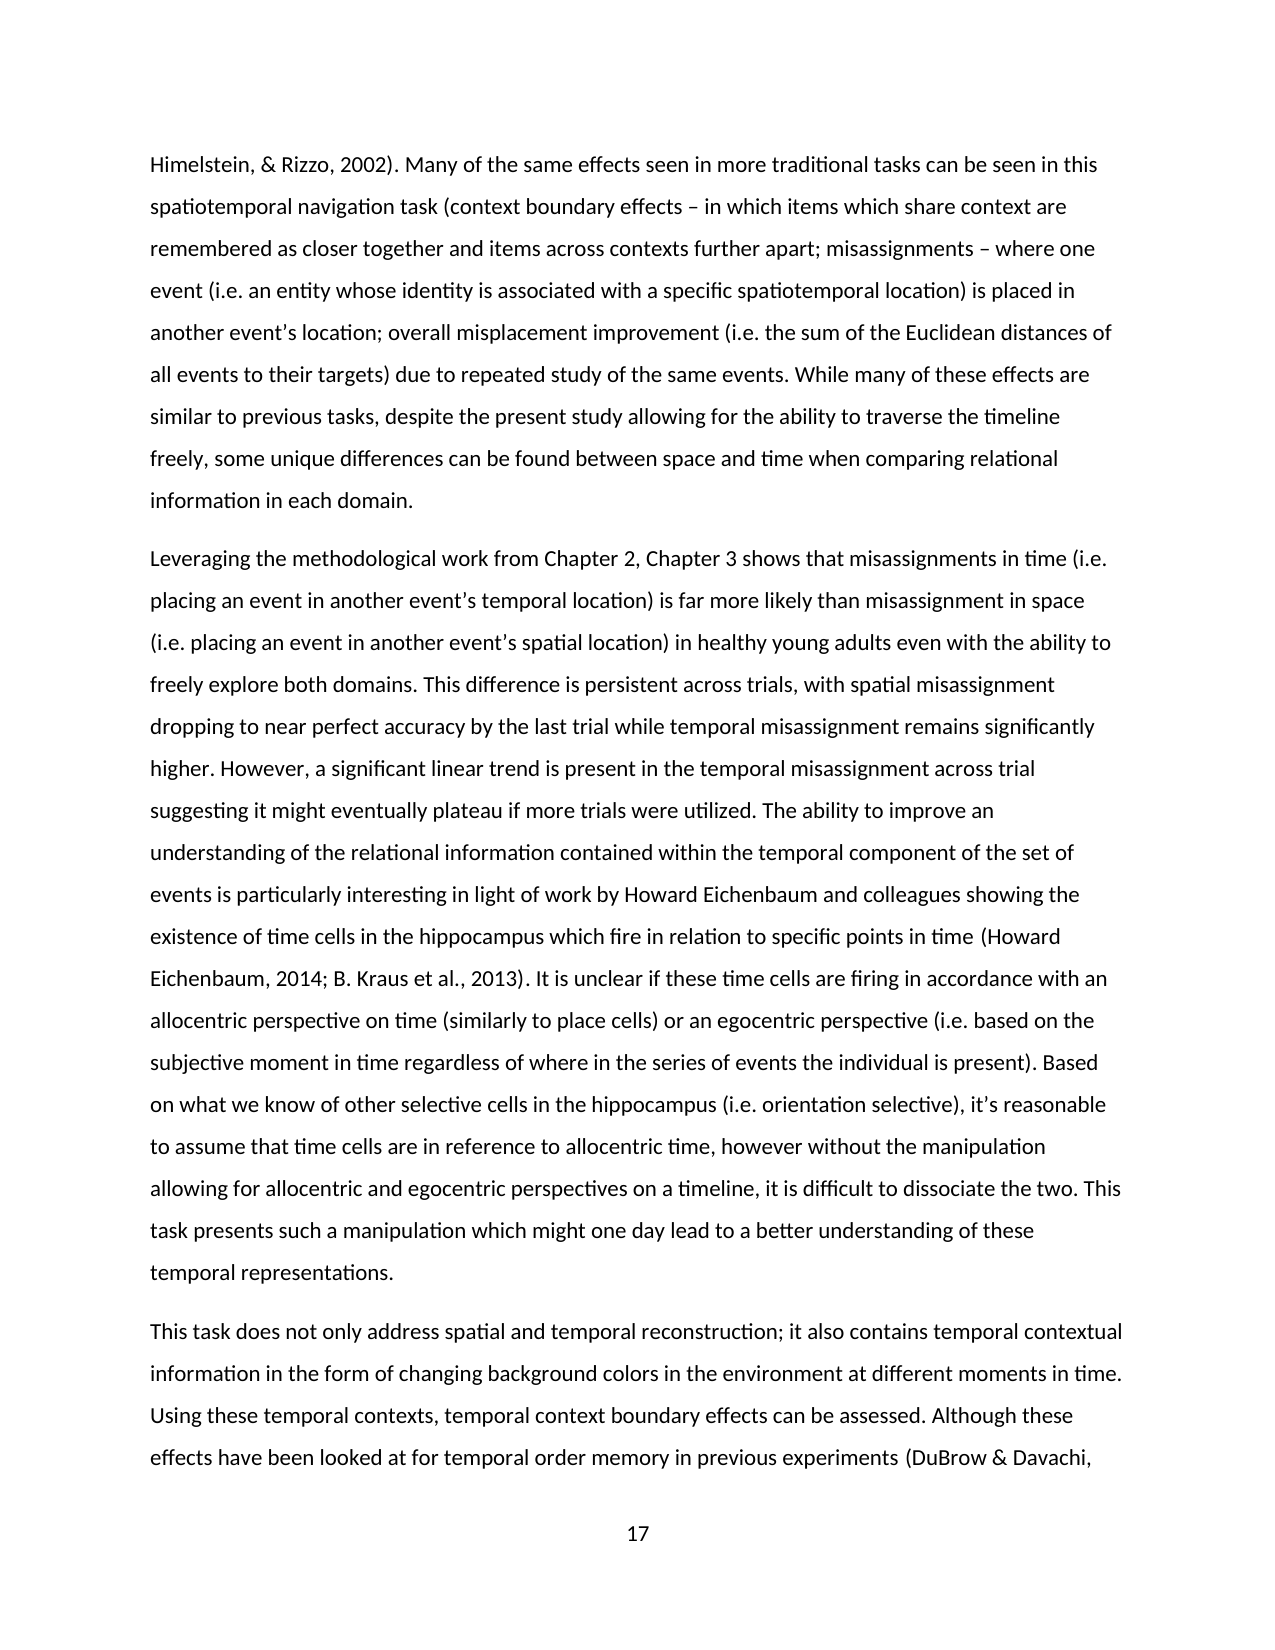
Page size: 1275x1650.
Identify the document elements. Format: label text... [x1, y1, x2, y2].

text Leveraging the methodological work from Chapter 2, Chapter 3 shows that misassignments in time (i.e. placing an event in another event’s temporal location) is far more likely than misassignment in space (i.e. placing an event in another event’s spatial location) in healthy young adults even with the ability to freely explore both domains. This difference is persistent across trials, with spatial misassignment dropping to near perfect accuracy by the last trial while temporal misassignment remains significantly higher. However, a significant linear trend is present in the temporal misassignment across trial suggesting it might eventually plateau if more trials were utilized. The ability to improve an understanding of the relational information contained within the temporal component of the set of events is particularly interesting in light of work by Howard Eichenbaum and colleagues showing the existence of time cells in the hippocampus which fire in relation to specific points in time (Howard Eichenbaum, 2014; B. Kraus et al., 2013). It is unclear if these time cells are firing in accordance with an allocentric perspective on time (similarly to place cells) or an egocentric perspective (i.e. based on the subjective moment in time regardless of where in the series of events the individual is present). Based on what we know of other selective cells in the hippocampus (i.e. orientation selective), it’s reasonable to assume that time cells are in reference to allocentric time, however without the manipulation allowing for allocentric and egocentric perspectives on a timeline, it is difficult to dissociate the two. This task presents such a manipulation which might one day lead to a better understanding of these temporal representations. [150, 544, 1125, 1286]
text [150, 150, 1125, 514]
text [150, 1317, 1125, 1471]
